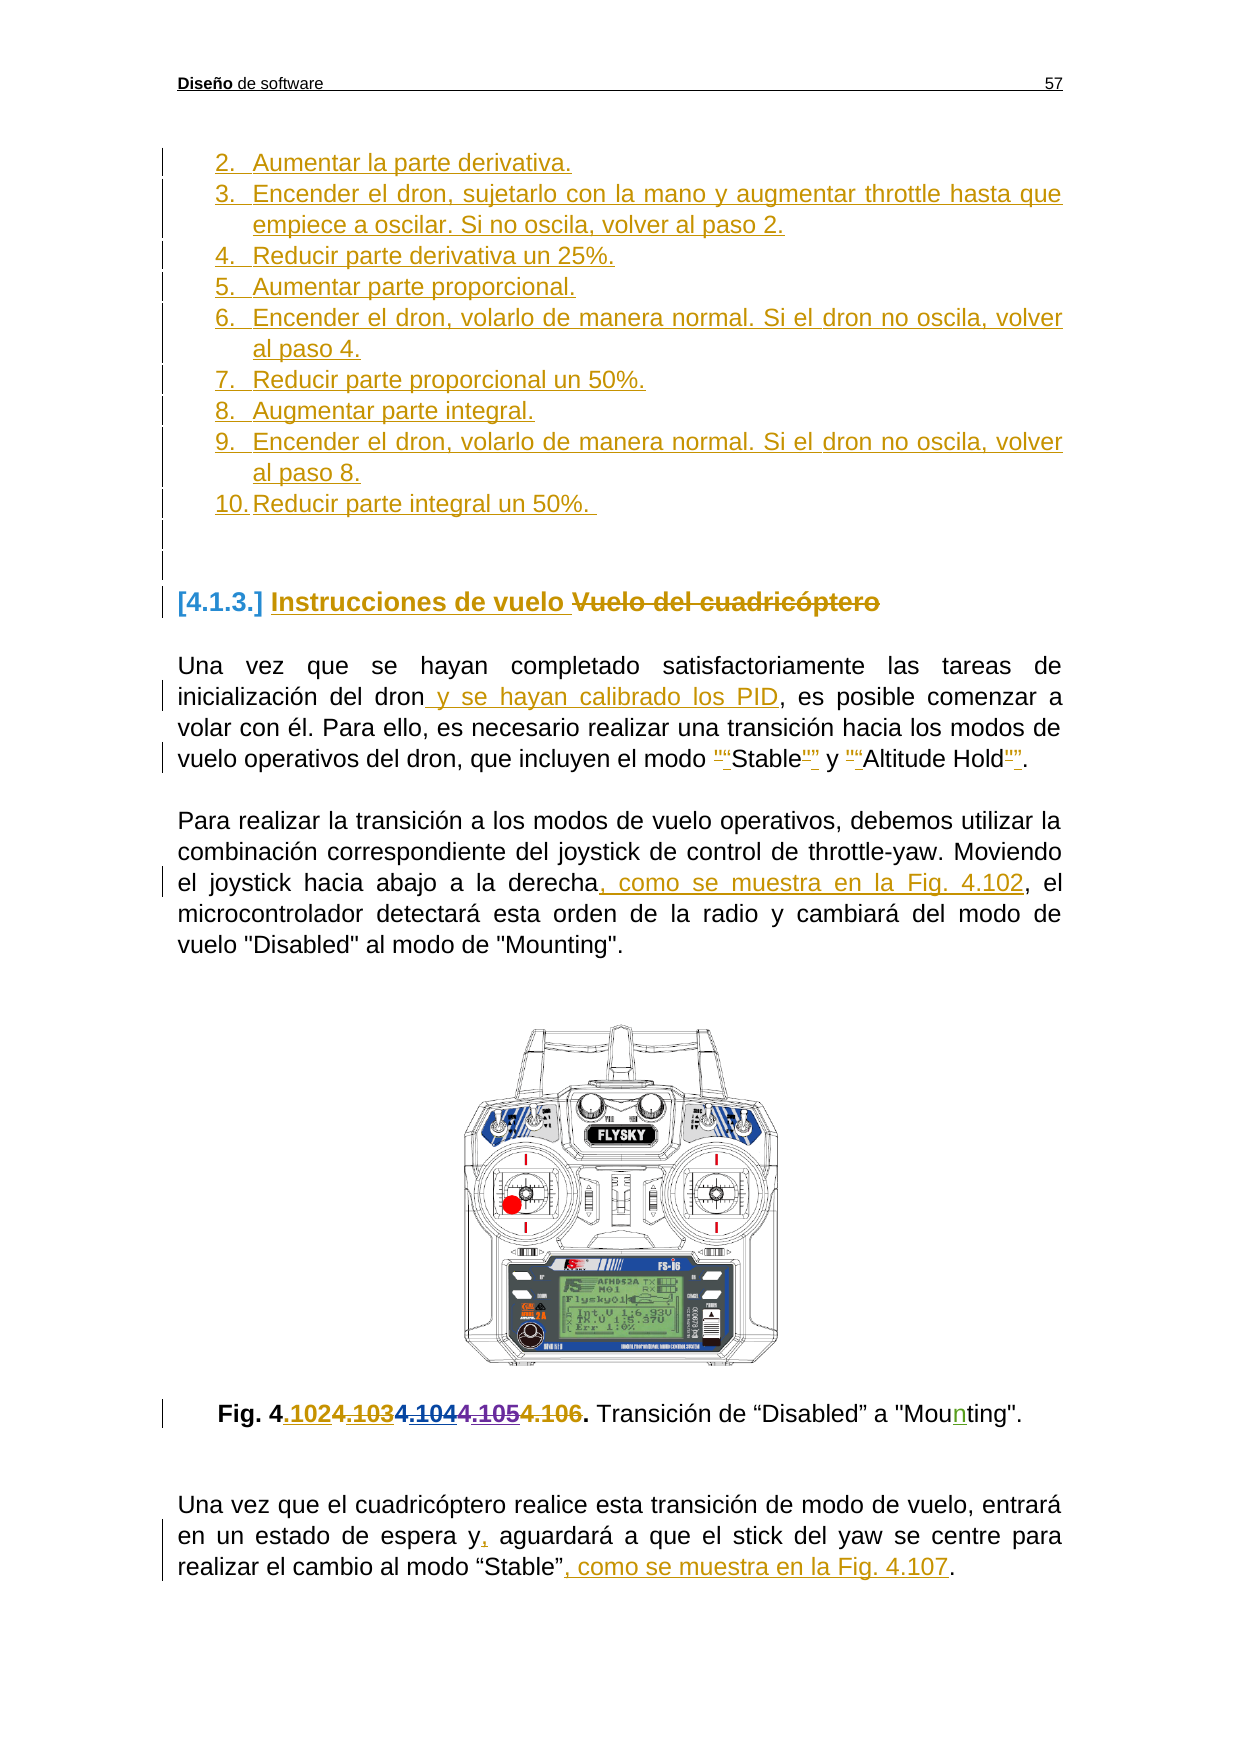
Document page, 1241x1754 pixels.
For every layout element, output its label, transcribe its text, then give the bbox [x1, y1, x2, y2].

text Una vez que se hayan completado satisfactoriamente las tareas de inicialización del dron, es posible comenzar a volar con él. Para ello, es necesario realizar una transición hacia los modos de vuelo operativos del dron, que incluyen el modo Stable y Altitude Hold. [177, 651, 1063, 773]
text Fig. 4. Transición de “Disabled” a "Mouting". [177, 1399, 1063, 1428]
text Una vez que el cuadricóptero realice esta transición de modo de vuelo, entrará en un estado de espera y aguardará a que el stick del yaw se centre para realizar el cambio al modo “Stable”. [177, 1490, 1063, 1581]
text Para realizar la transición a los modos de vuelo operativos, debemos utilizar la combinación correspondiente del joystick de control de throttle-yaw. Moviendo el joystick hacia abajo a la derecha, el microcontrolador detectará esta orden de la radio y cambiará del modo de vuelo "Disabled" al modo de "Mounting". [177, 806, 1063, 959]
picture [461, 1023, 779, 1366]
